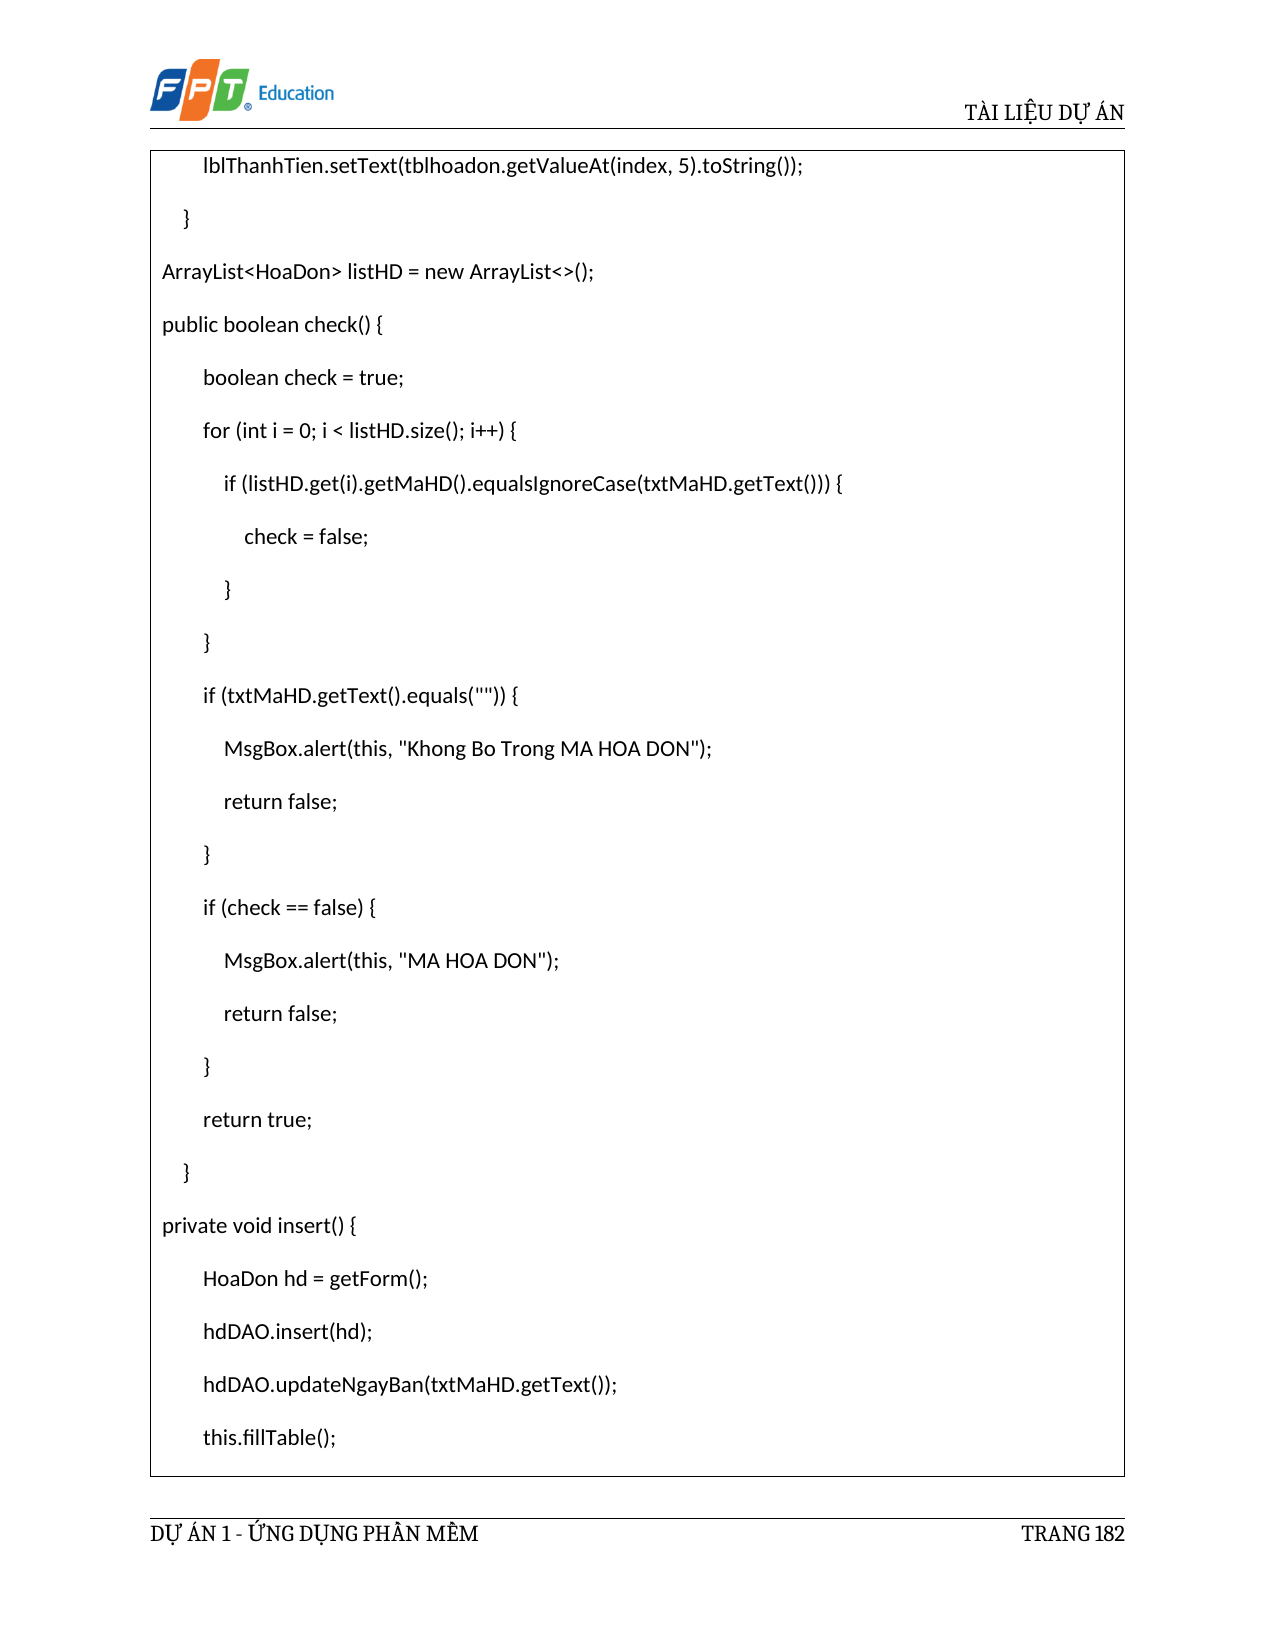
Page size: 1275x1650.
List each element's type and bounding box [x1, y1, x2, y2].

picture [150, 59, 336, 121]
table_header [151, 151, 1124, 1476]
